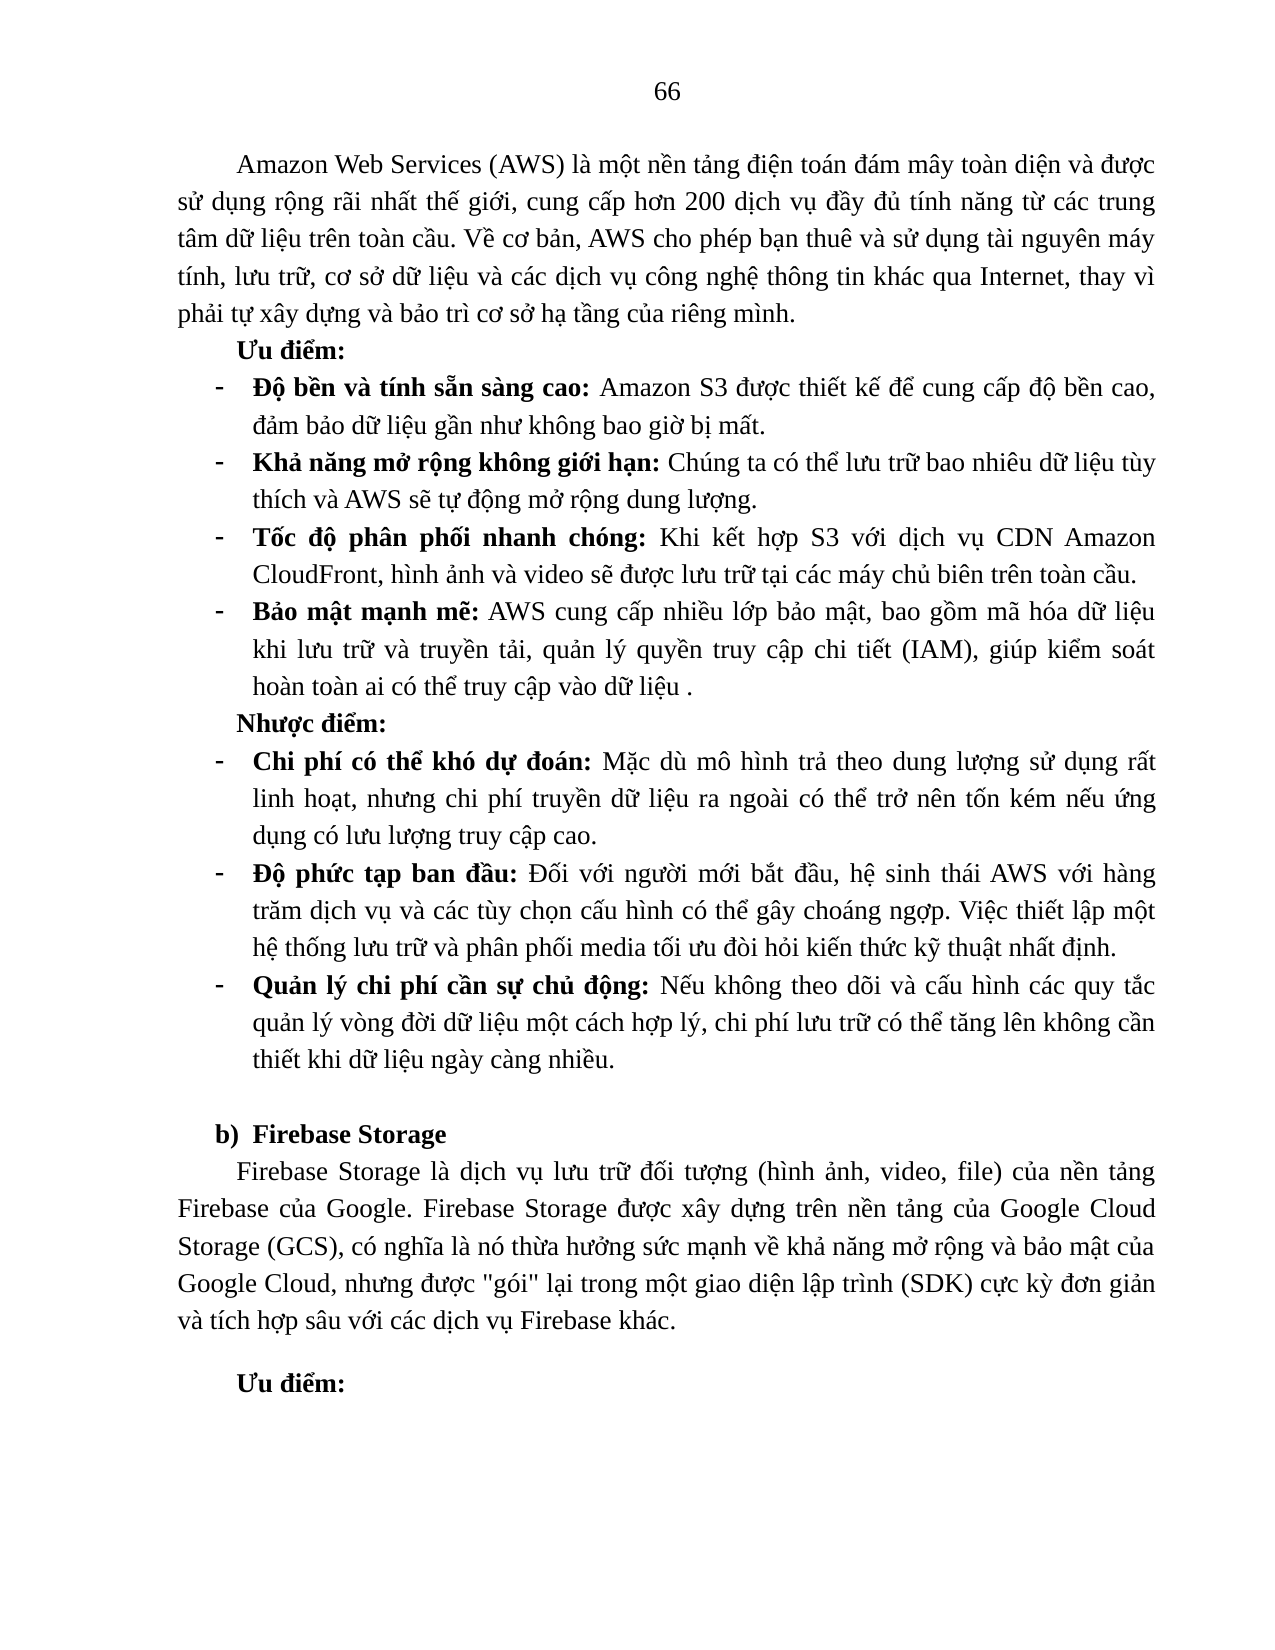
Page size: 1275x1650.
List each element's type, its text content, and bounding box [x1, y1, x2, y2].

list Tốc độ phân phối nhanh chóng: Khi kết hợp S3 với dịch vụ CDN Amazon CloudFront, hình ảnh và video sẽ được lưu trữ tại các máy chủ biên trên toàn cầu. [215, 521, 1157, 589]
list Quản lý chi phí cần sự chủ động: Nếu không theo dõi và cấu hình các quy tắc quản lý vòng đời dữ liệu một cách hợp lý, chi phí lưu trữ có thể tăng lên không cần thiết khi dữ liệu ngày càng nhiều. [215, 969, 1157, 1074]
list Độ bền và tính sẵn sàng cao: Amazon S3 được thiết kế để cung cấp độ bền cao, đảm bảo dữ liệu gần như không bao giờ bị mất. [215, 371, 1157, 440]
list Firebase Storage [215, 1118, 1157, 1149]
text Ưu điểm: [177, 1367, 1157, 1398]
text Firebase Storage là dịch vụ lưu trữ đối tượng (hình ảnh, video, file) của nền tảng Firebase của Google. Firebase Storage được xây dựng trên nền tảng của Google Cloud Storage (GCS), có nghĩa là nó thừa hưởng sức mạnh về khả năng mở rộng và bảo mật của Google Cloud, nhưng được "gói" lại trong một giao diện lập trình (SDK) cực kỳ đơn giản và tích hợp sâu với các dịch vụ Firebase khác. [177, 1155, 1157, 1336]
list Chi phí có thể khó dự đoán: Mặc dù mô hình trả theo dung lượng sử dụng rất linh hoạt, nhưng chi phí truyền dữ liệu ra ngoài có thể trở nên tốn kém nếu ứng dụng có lưu lượng truy cập cao. [215, 745, 1157, 851]
list Bảo mật mạnh mẽ: AWS cung cấp nhiều lớp bảo mật, bao gồm mã hóa dữ liệu khi lưu trữ và truyền tải, quản lý quyền truy cập chi tiết (IAM), giúp kiểm soát hoàn toàn ai có thể truy cập vào dữ liệu . [215, 596, 1157, 701]
text Nhược điểm: [177, 707, 1157, 739]
list Độ phức tạp ban đầu: Đối với người mới bắt đầu, hệ sinh thái AWS với hàng trăm dịch vụ và các tùy chọn cấu hình có thể gây choáng ngợp. Việc thiết lập một hệ thống lưu trữ và phân phối media tối ưu đòi hỏi kiến thức kỹ thuật nhất định. [215, 857, 1157, 963]
text Amazon Web Services (AWS) là một nền tảng điện toán đám mây toàn diện và được sử dụng rộng rãi nhất thế giới, cung cấp hơn 200 dịch vụ đầy đủ tính năng từ các trung tâm dữ liệu trên toàn cầu. Về cơ bản, AWS cho phép bạn thuê và sử dụng tài nguyên máy tính, lưu trữ, cơ sở dữ liệu và các dịch vụ công nghệ thông tin khác qua Internet, thay vì phải tự xây dựng và bảo trì cơ sở hạ tầng của riêng mình. [177, 148, 1157, 328]
list Khả năng mở rộng không giới hạn: Chúng ta có thể lưu trữ bao nhiêu dữ liệu tùy thích và AWS sẽ tự động mở rộng dung lượng. [215, 446, 1157, 515]
text Ưu điểm: [177, 334, 1157, 365]
